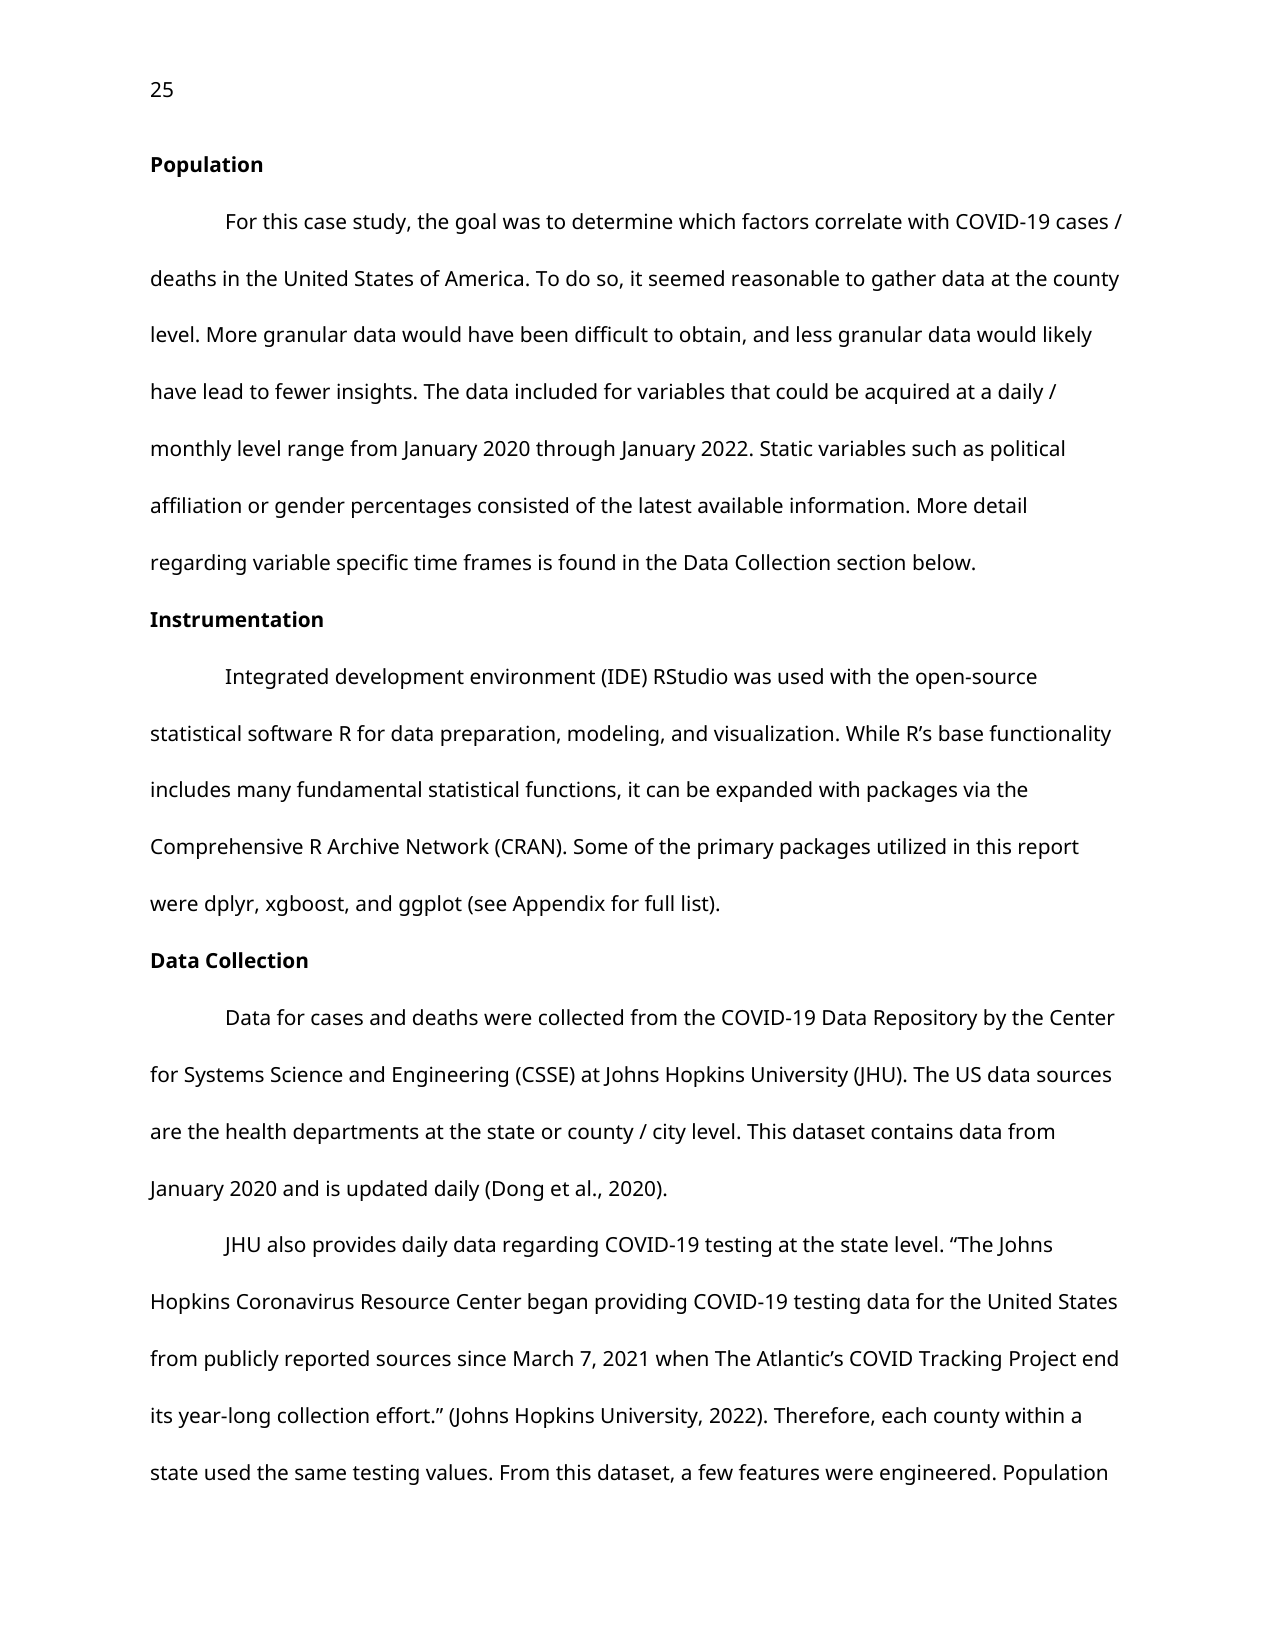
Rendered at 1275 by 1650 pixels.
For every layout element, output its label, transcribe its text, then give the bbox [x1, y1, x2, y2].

text For this case study, the goal was to determine which factors correlate with COVID-19 cases / deaths in the United States of America. To do so, it seemed reasonable to gather data at the county level. More granular data would have been difficult to obtain, and less granular data would likely have lead to fewer insights. The data included for variables that could be acquired at a daily / monthly level range from January 2020 through January 2022. Static variables such as political affiliation or gender percentages consisted of the latest available information. More detail regarding variable specific time frames is found in the Data Collection section below. [150, 207, 1125, 577]
text Instrumentation [150, 605, 1125, 633]
text Population [150, 150, 1125, 178]
text Integrated development environment (IDE) RStudio was used with the open-source statistical software R for data preparation, modeling, and visualization. While R’s base functionality includes many fundamental statistical functions, it can be expanded with packages via the Comprehensive R Archive Network (CRAN). Some of the primary packages utilized in this report were dplyr, xgboost, and ggplot (see Appendix for full list). [150, 662, 1125, 918]
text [150, 1231, 1125, 1487]
text Data Collection [150, 946, 1125, 975]
text Data for cases and deaths were collected from the COVID-19 Data Repository by the Center for Systems Science and Engineering (CSSE) at Johns Hopkins University (JHU). The US data sources are the health departments at the state or county / city level. This dataset contains data from January 2020 and is updated daily (Dong et al., 2020). [150, 1003, 1125, 1202]
